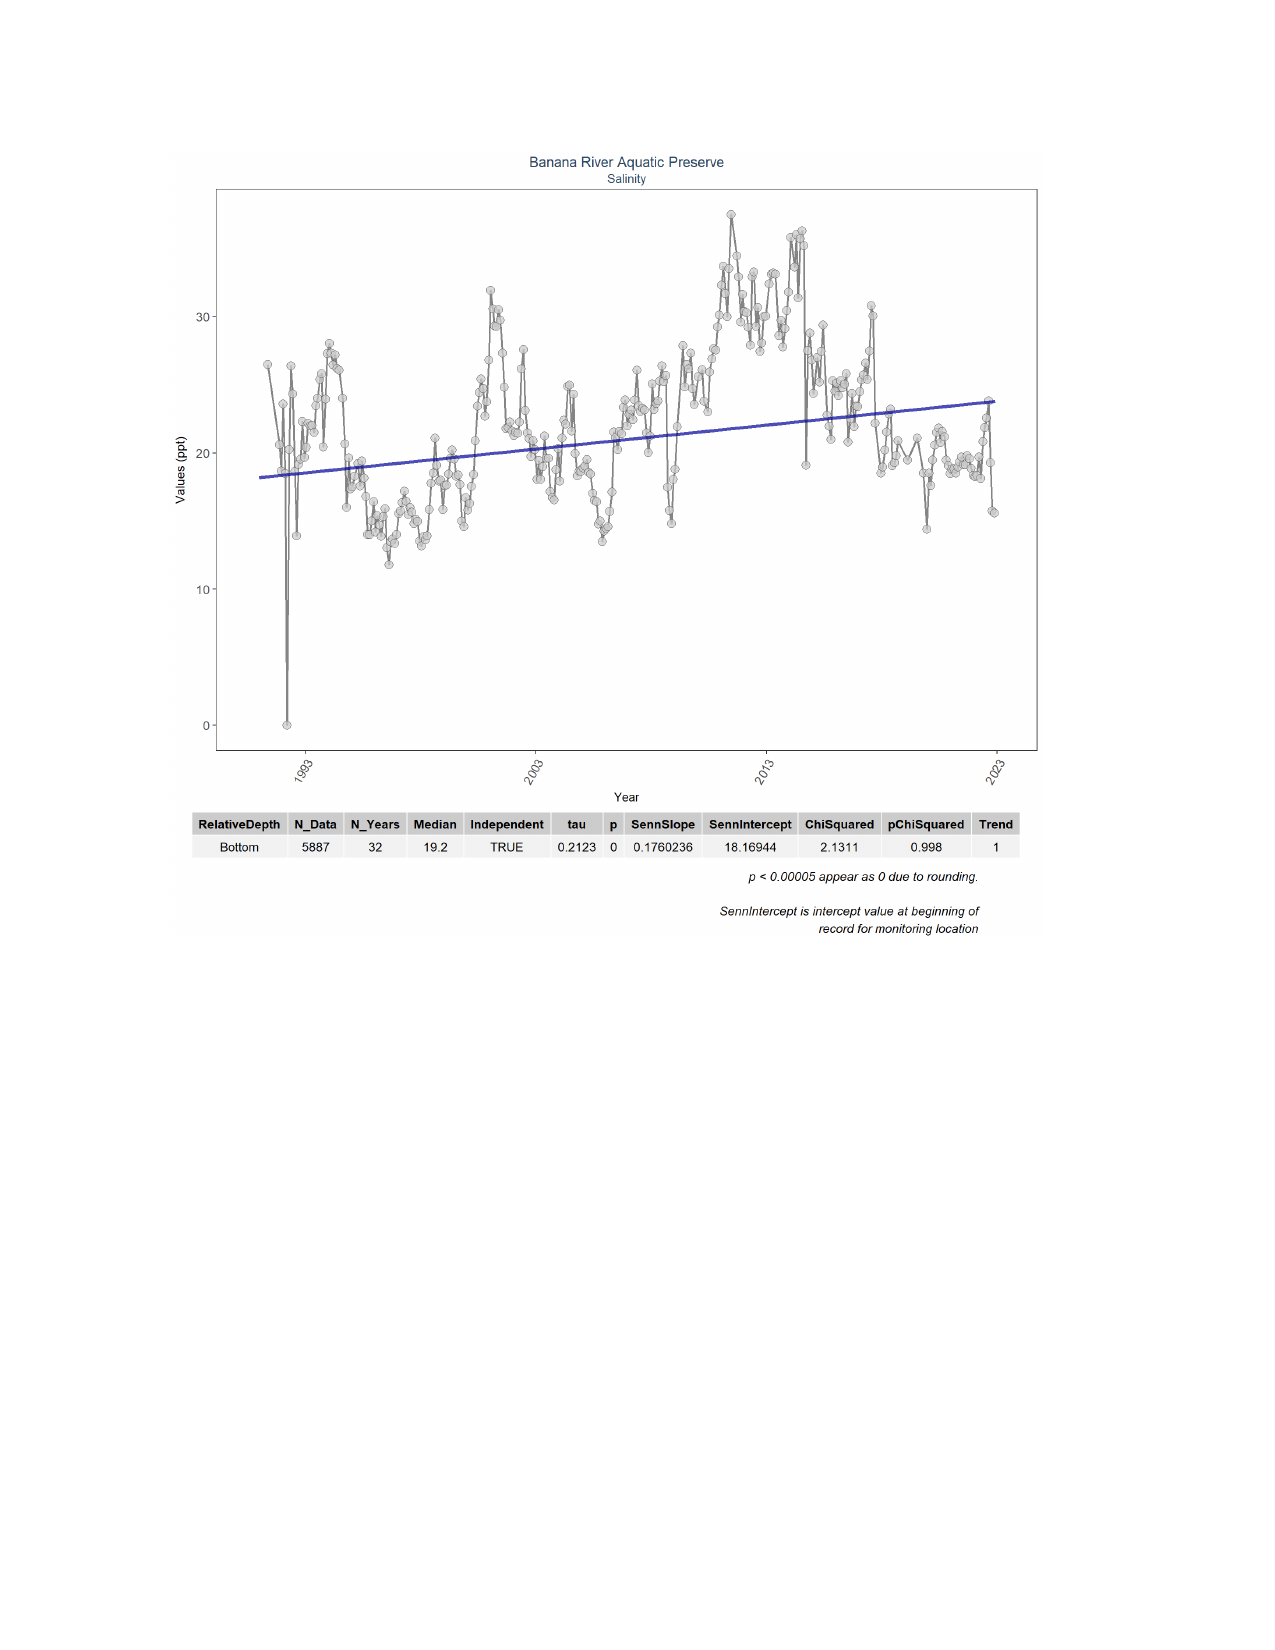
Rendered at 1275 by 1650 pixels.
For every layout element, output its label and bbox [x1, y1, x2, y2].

picture [168, 150, 1044, 938]
